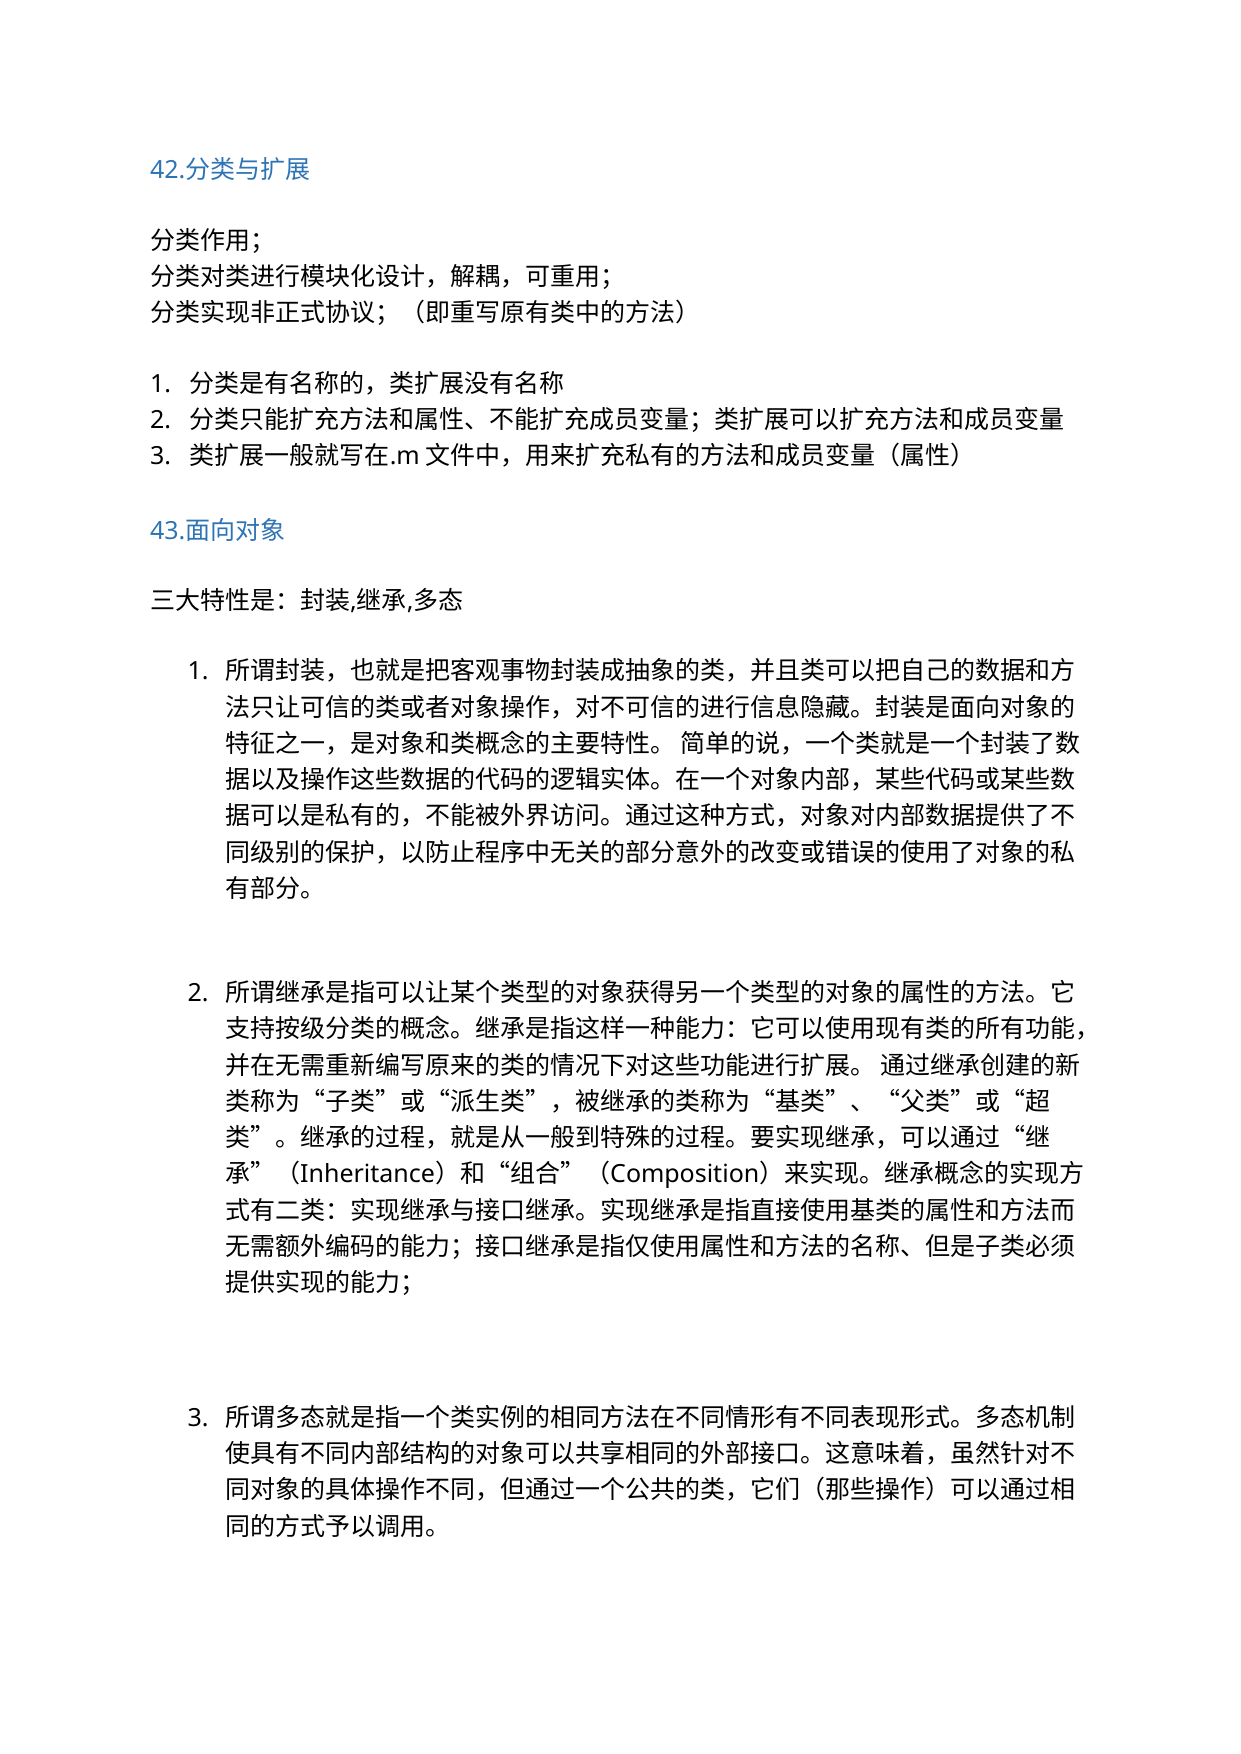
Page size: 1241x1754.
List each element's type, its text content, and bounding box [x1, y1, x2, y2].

subtitle 43.面向对象 [150, 510, 1090, 546]
list 所谓多态就是指一个类实例的相同方法在不同情形有不同表现形式。多态机制使具有不同内部结构的对象可以共享相同的外部接口。这意味着，虽然针对不同对象的具体操作不同，但通过一个公共的类，它们（那些操作）可以通过相同的方式予以调用。 [187, 1397, 1090, 1542]
text 分类实现非正式协议；（即重写原有类中的方法） [150, 293, 1090, 329]
text 分类作用； [150, 220, 1090, 257]
list 分类是有名称的，类扩展没有名称 [150, 363, 1090, 399]
list 分类只能扩充方法和属性、不能扩充成员变量；类扩展可以扩充方法和成员变量 [150, 399, 1090, 436]
list 所谓继承是指可以让某个类型的对象获得另一个类型的对象的属性的方法。它支持按级分类的概念。继承是指这样一种能力：它可以使用现有类的所有功能，并在无需重新编写原来的类的情况下对这些功能进行扩展。 通过继承创建的新类称为“子类”或“派生类”，被继承的类称为“基类”、“父类”或“超类”。继承的过程，就是从一般到特殊的过程。要实现继承，可以通过“继承”（Inheritance）和“组合”（Composition）来实现。继承概念的实现方式有二类：实现继承与接口继承。实现继承是指直接使用基类的属性和方法而无需额外编码的能力；接口继承是指仅使用属性和方法的名称、但是子类必须提供实现的能力； [187, 973, 1090, 1299]
text 分类对类进行模块化设计，解耦，可重用； [150, 257, 1090, 293]
subtitle 42.分类与扩展 [150, 150, 1090, 186]
text 三大特性是：封装,继承,多态 [150, 580, 1090, 617]
list 所谓封装，也就是把客观事物封装成抽象的类，并且类可以把自己的数据和方法只让可信的类或者对象操作，对不可信的进行信息隐藏。封装是面向对象的特征之一，是对象和类概念的主要特性。 简单的说，一个类就是一个封装了数据以及操作这些数据的代码的逻辑实体。在一个对象内部，某些代码或某些数据可以是私有的，不能被外界访问。通过这种方式，对象对内部数据提供了不同级别的保护，以防止程序中无关的部分意外的改变或错误的使用了对象的私有部分。 [187, 651, 1090, 904]
list 类扩展一般就写在.m文件中，用来扩充私有的方法和成员变量（属性） [150, 436, 1090, 472]
